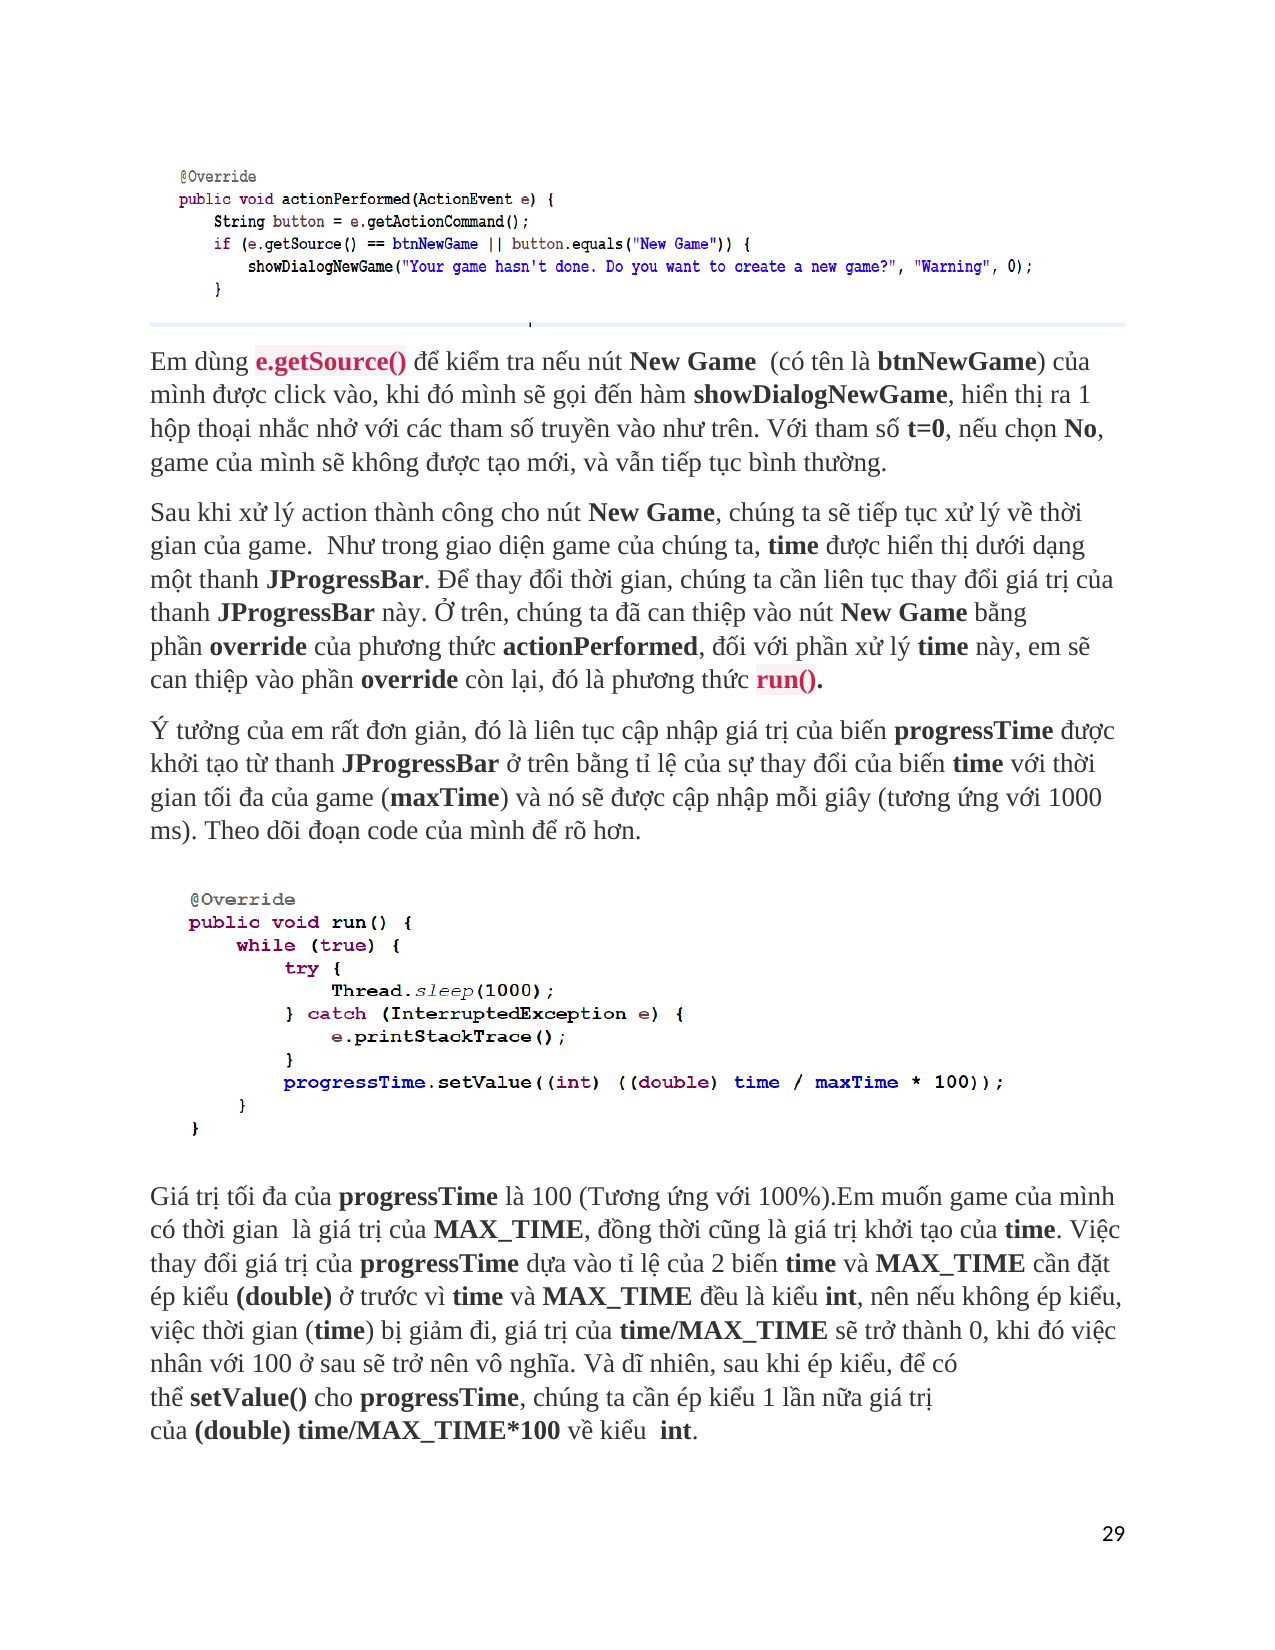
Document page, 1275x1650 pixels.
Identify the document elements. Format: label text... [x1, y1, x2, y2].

picture [150, 150, 1125, 327]
text Sau khi xử lý action thành công cho nút New Game, chúng ta sẽ tiếp tục xử lý về thời gian của game. Như trong giao diện game của chúng ta, time được hiển thị dưới dạng một thanh JProgressBar. Để thay đổi thời gian, chúng ta cần liên tục thay đổi giá trị của thanh JProgressBar này. Ở trên, chúng ta đã can thiệp vào nút New Game bằng phần override của phương thức actionPerformed, đối với phần xử lý time này, em sẽ can thiệp vào phần override còn lại, đó là phương thức run(). [150, 496, 1125, 695]
text Giá trị tối đa của progressTime là 100 (Tương ứng với 100%).Em muốn game của mình có thời gian là giá trị của MAX_TIME, đồng thời cũng là giá trị khởi tạo của time. Việc thay đổi giá trị của progressTime dựa vào tỉ lệ của 2 biến time và MAX_TIME cần đặt ép kiểu (double) ở trước vì time và MAX_TIME đều là kiểu int, nên nếu không ép kiểu, việc thời gian (time) bị giảm đi, giá trị của time/MAX_TIME sẽ trở thành 0, khi đó việc nhân với 100 ở sau sẽ trở nên vô nghĩa. Và dĩ nhiên, sau khi ép kiểu, để có thể setValue() cho progressTime, chúng ta cần ép kiểu 1 lần nữa giá trị của (double) time/MAX_TIME*100 về kiểu int. [150, 1179, 1125, 1446]
text Em dùng e.getSource() để kiểm tra nếu nút New Game (có tên là btnNewGame) của mình được click vào, khi đó mình sẽ gọi đến hàm showDialogNewGame, hiển thị ra 1 hộp thoại nhắc nhở với các tham số truyền vào như trên. Với tham số t=0, nếu chọn No, game của mình sẽ không được tạo mới, và vẫn tiếp tục bình thường. [150, 345, 1125, 477]
text Ý tưởng của em rất đơn giản, đó là liên tục cập nhập giá trị của biến progressTime được khởi tạo từ thanh JProgressBar ở trên bằng tỉ lệ của sự thay đổi của biến time với thời gian tối đa của game (maxTime) và nó sẽ được cập nhập mỗi giây (tương ứng với 1000 ms). Theo dõi đoạn code của mình để rõ hơn. [150, 714, 1125, 846]
picture [150, 864, 1125, 1161]
